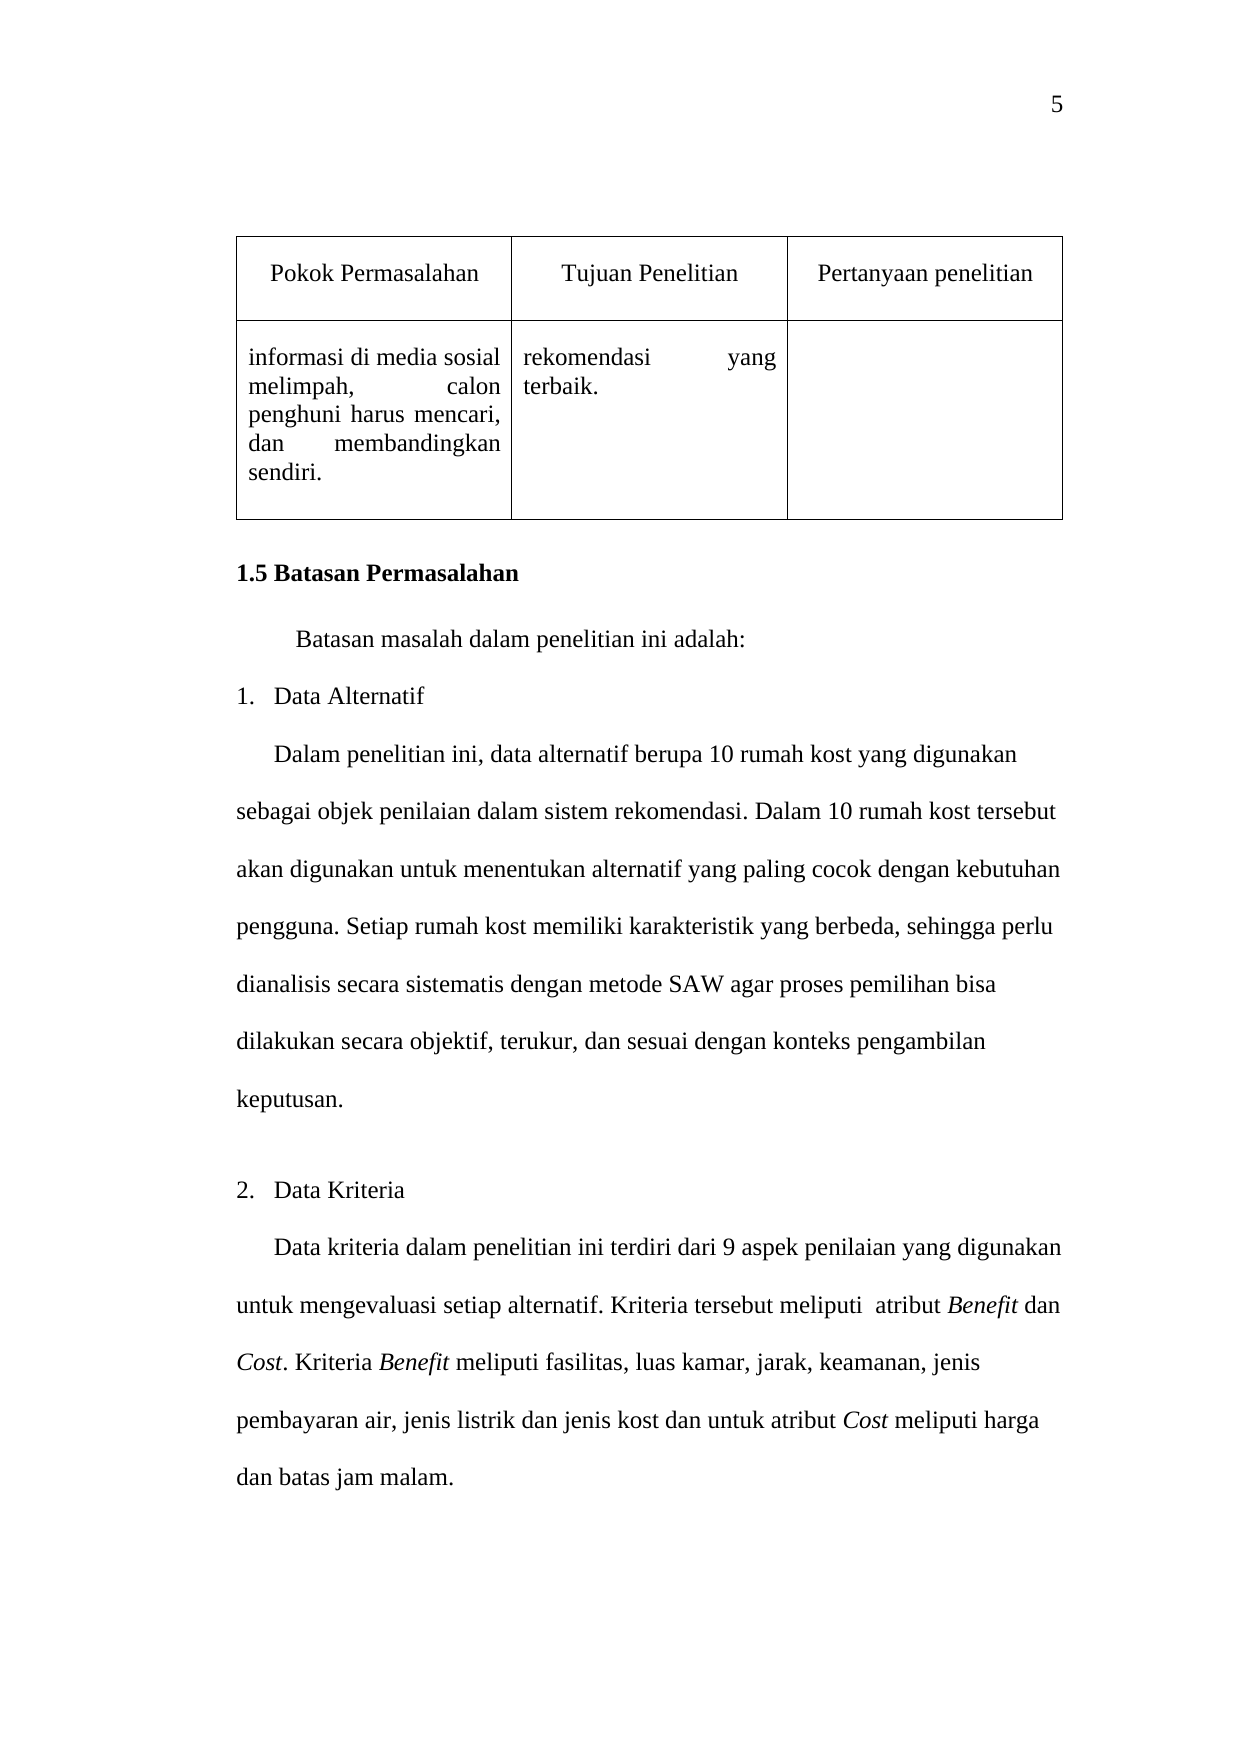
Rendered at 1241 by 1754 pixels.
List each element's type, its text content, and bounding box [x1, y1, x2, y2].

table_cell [237, 321, 511, 519]
list Data Kriteria [236, 1175, 1063, 1204]
list Data kriteria dalam penelitian ini terdiri dari 9 aspek penilaian yang digunakan untuk mengevaluasi setiap alternatif. Kriteria tersebut meliputi atribut Benefit dan Cost. Kriteria Benefit meliputi fasilitas, luas kamar, jarak, keamanan, jenis pembayaran air, jenis listrik dan jenis kost dan untuk atribut Cost meliputi harga dan batas jam malam. [236, 1232, 1063, 1491]
subtitle 1.5 Batasan Permasalahan [236, 558, 1063, 586]
list Dalam penelitian ini, data alternatif berupa 10 rumah kost yang digunakan sebagai objek penilaian dalam sistem rekomendasi. Dalam 10 rumah kost tersebut akan digunakan untuk menentukan alternatif yang paling cocok dengan kebutuhan pengguna. Setiap rumah kost memiliki karakteristik yang berbeda, sehingga perlu dianalisis secara sistematis dengan metode SAW agar proses pemilihan bisa dilakukan secara objektif, terukur, dan sesuai dengan konteks pengambilan keputusan. [236, 739, 1063, 1113]
text Batasan masalah dalam penelitian ini adalah: [295, 624, 1063, 653]
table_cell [788, 321, 1062, 519]
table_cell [512, 321, 787, 519]
table_header Pertanyaan penelitian [788, 237, 1062, 320]
list Data Alternatif [236, 681, 1063, 710]
table_header Pokok Permasalahan [237, 237, 511, 320]
table_header Tujuan Penelitian [512, 237, 787, 320]
